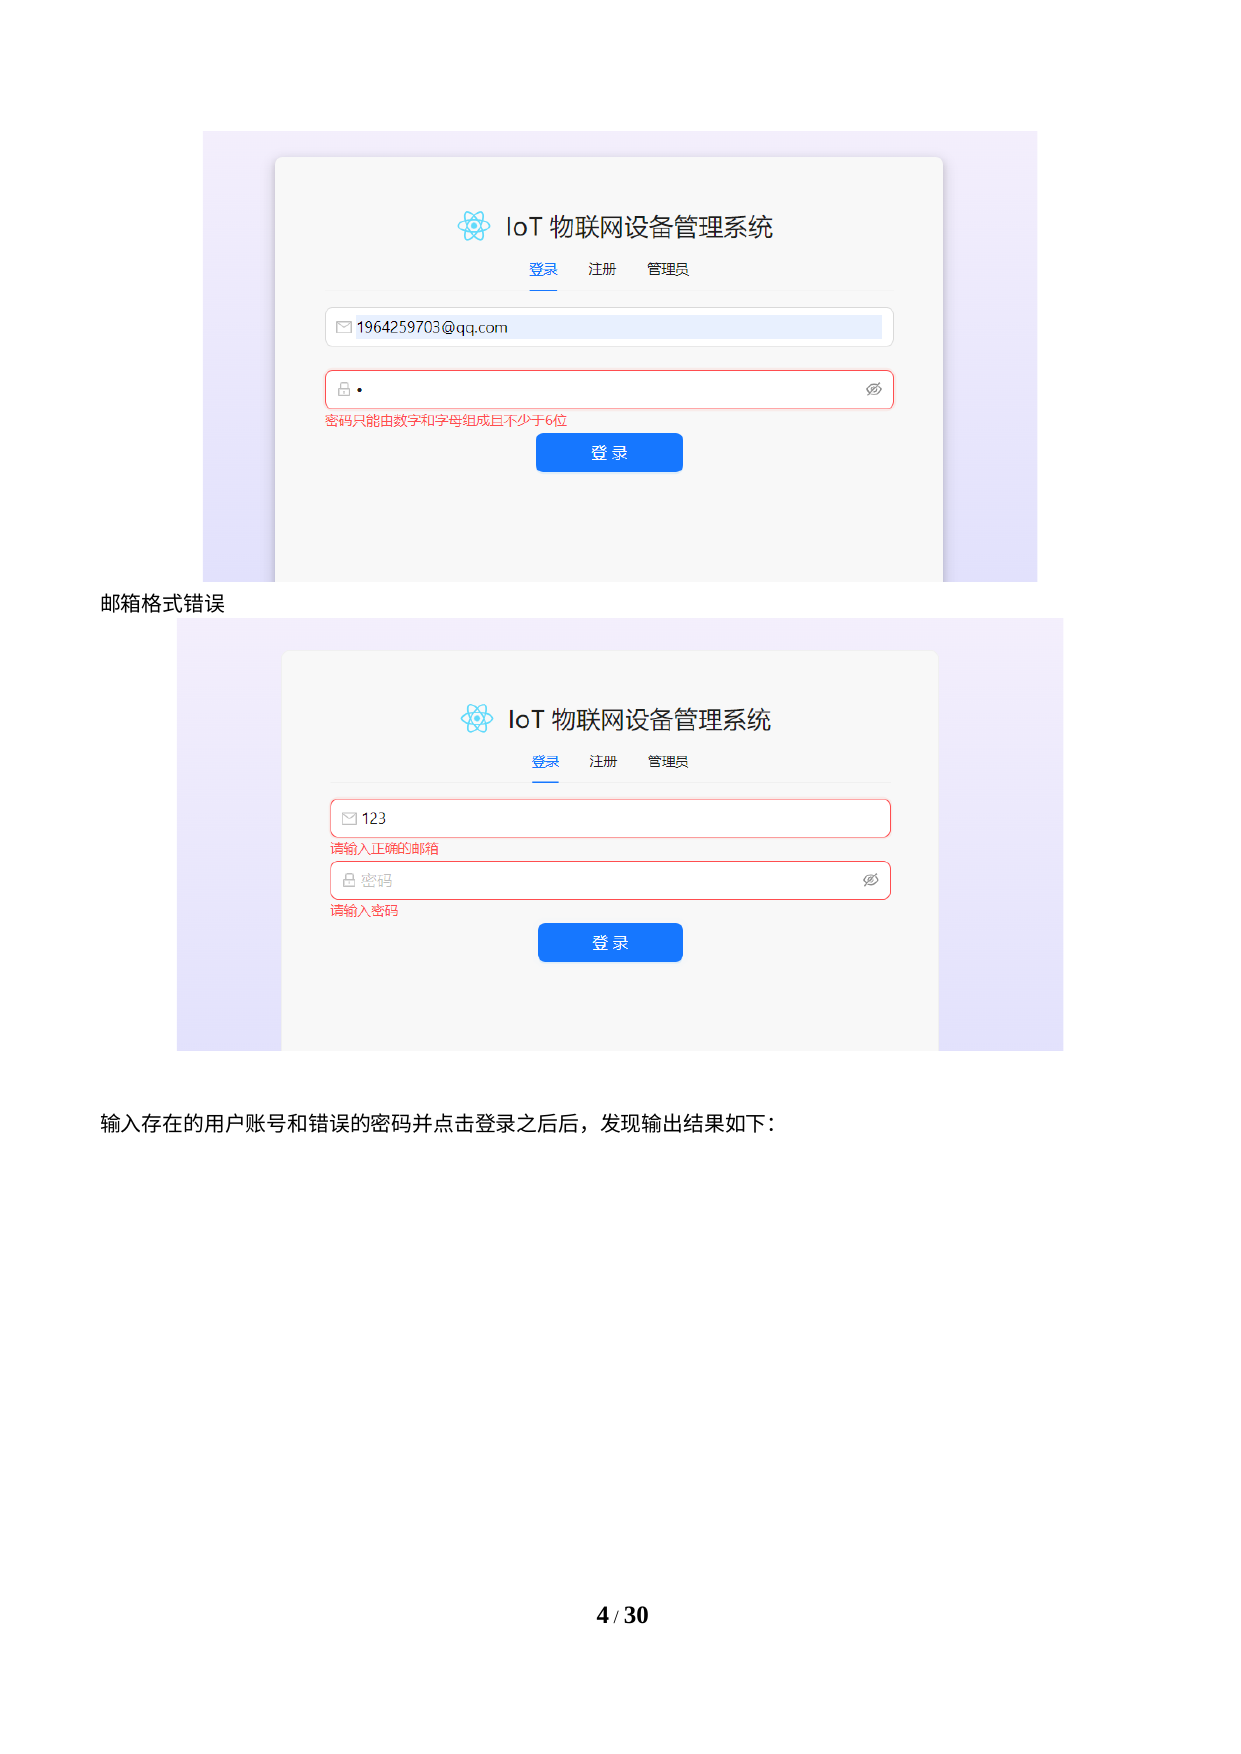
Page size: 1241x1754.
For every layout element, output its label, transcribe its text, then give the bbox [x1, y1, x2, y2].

picture [202, 131, 1038, 582]
text 输入存在的用户账号和错误的密码并点击登录之后后，发现输出结果如下： [100, 1106, 1140, 1139]
picture [176, 618, 1064, 1051]
text 邮箱格式错误 [100, 586, 1140, 619]
